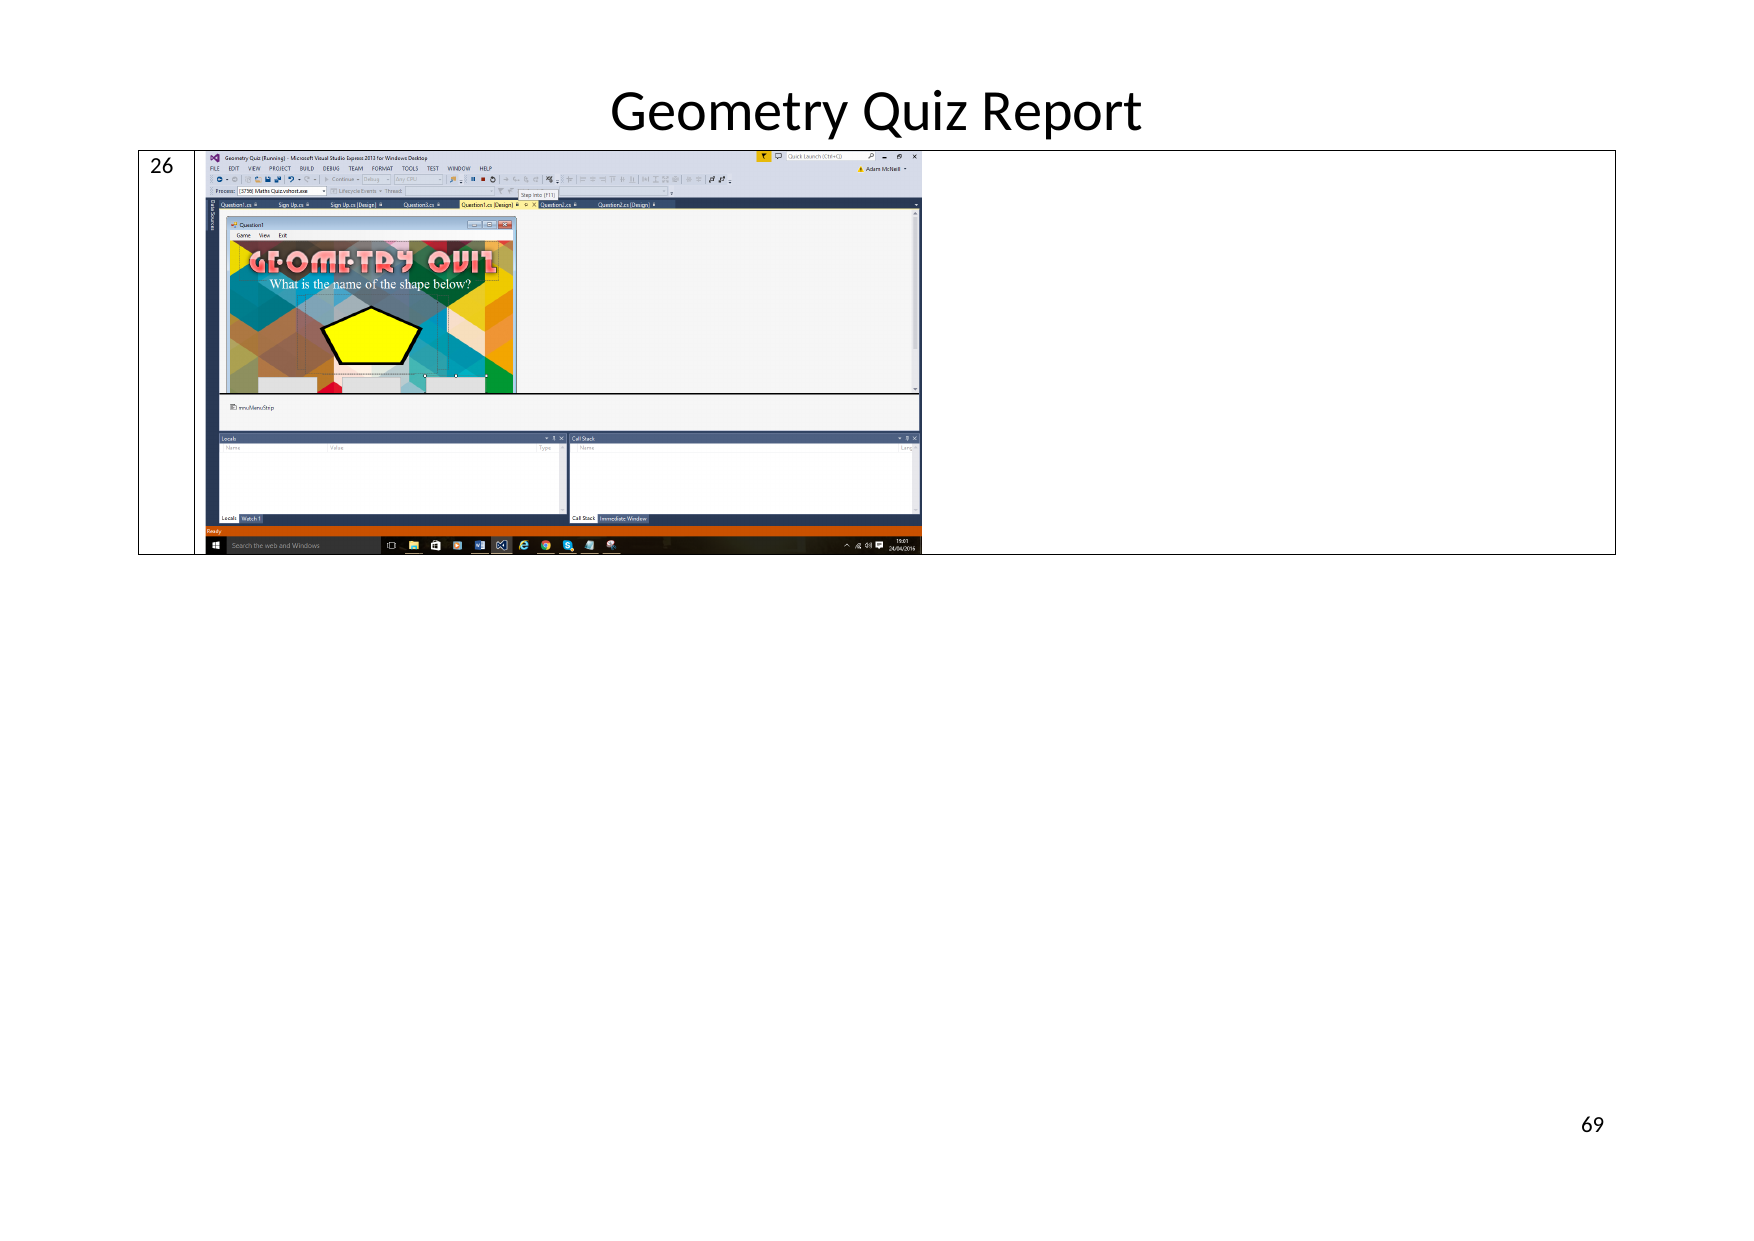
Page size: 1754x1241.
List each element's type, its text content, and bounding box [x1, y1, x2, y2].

table_cell 26 [139, 151, 194, 554]
table_cell [195, 151, 205, 554]
picture [205, 151, 922, 554]
table_cell [922, 151, 1615, 554]
